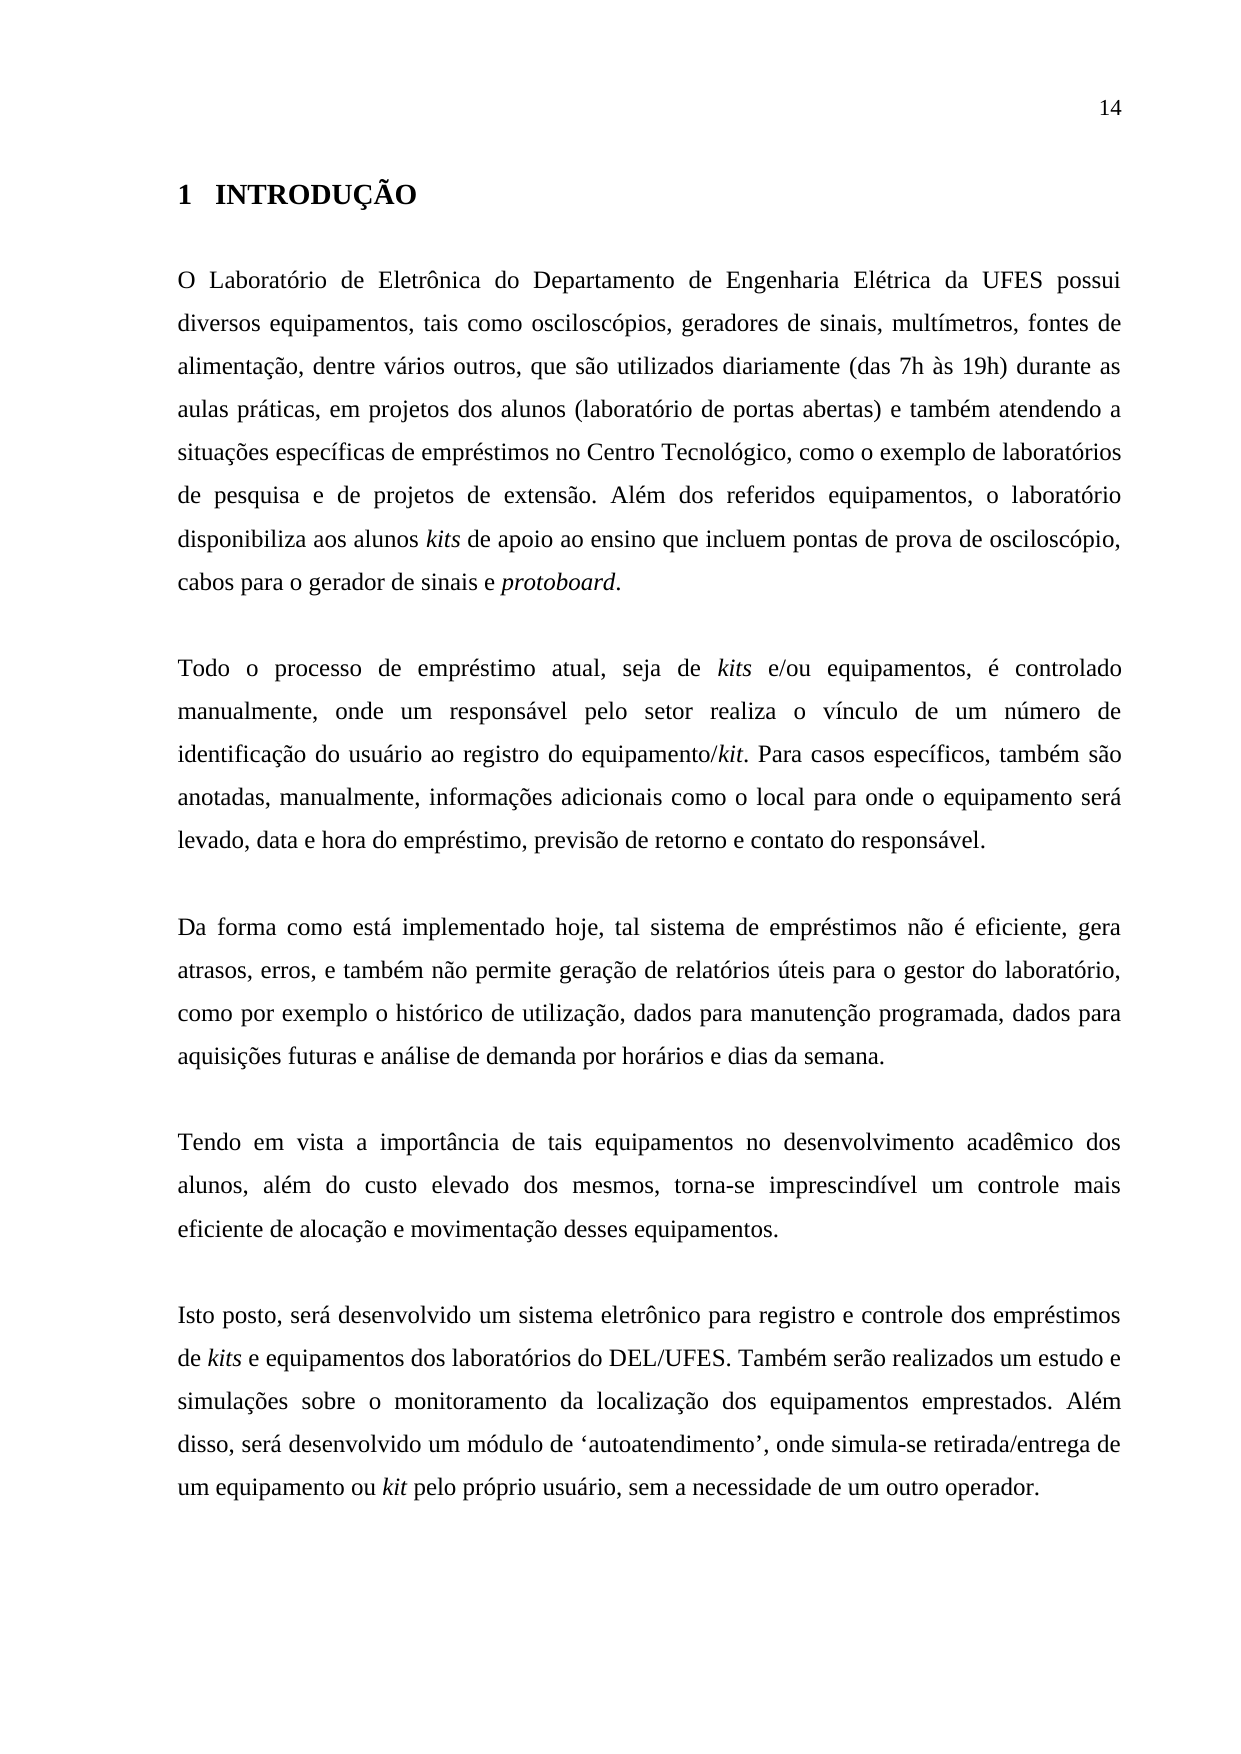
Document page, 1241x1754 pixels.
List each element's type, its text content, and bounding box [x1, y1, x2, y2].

subtitle INTRODUçÃO [177, 177, 1122, 211]
text O Laboratório de Eletrônica do Departamento de Engenharia Elétrica da UFES possui diversos equipamentos, tais como osciloscópios, geradores de sinais, multímetros, fontes de alimentação, dentre vários outros, que são utilizados diariamente (das 7h às 19h) durante as aulas práticas, em projetos dos alunos (laboratório de portas abertas) e também atendendo a situações específicas de empréstimos no Centro Tecnológico, como o exemplo de laboratórios de pesquisa e de projetos de extensão. Além dos referidos equipamentos, o laboratório disponibiliza aos alunos kits de apoio ao ensino que incluem pontas de prova de osciloscópio, cabos para o gerador de sinais e protoboard. [177, 265, 1122, 596]
text Tendo em vista a importância de tais equipamentos no desenvolvimento acadêmico dos alunos, além do custo elevado dos mesmos, torna-se imprescindível um controle mais eficiente de alocação e movimentação desses equipamentos. [177, 1127, 1122, 1242]
text Da forma como está implementado hoje, tal sistema de empréstimos não é eficiente, gera atrasos, erros, e também não permite geração de relatórios úteis para o gestor do laboratório, como por exemplo o histórico de utilização, dados para manutenção programada, dados para aquisições futuras e análise de demanda por horários e dias da semana. [177, 912, 1122, 1070]
text Isto posto, será desenvolvido um sistema eletrônico para registro e controle dos empréstimos de kits e equipamentos dos laboratórios do DEL/UFES. Também serão realizados um estudo e simulações sobre o monitoramento da localização dos equipamentos emprestados. Além disso, será desenvolvido um módulo de ‘autoatendimento’, onde simula-se retirada/entrega de um equipamento ou kit pelo próprio usuário, sem a necessidade de um outro operador. [177, 1300, 1122, 1501]
text Todo o processo de empréstimo atual, seja de kits e/ou equipamentos, é controlado manualmente, onde um responsável pelo setor realiza o vínculo de um número de identificação do usuário ao registro do equipamento/kit. Para casos específicos, também são anotadas, manualmente, informações adicionais como o local para onde o equipamento será levado, data e hora do empréstimo, previsão de retorno e contato do responsável. [177, 653, 1122, 854]
